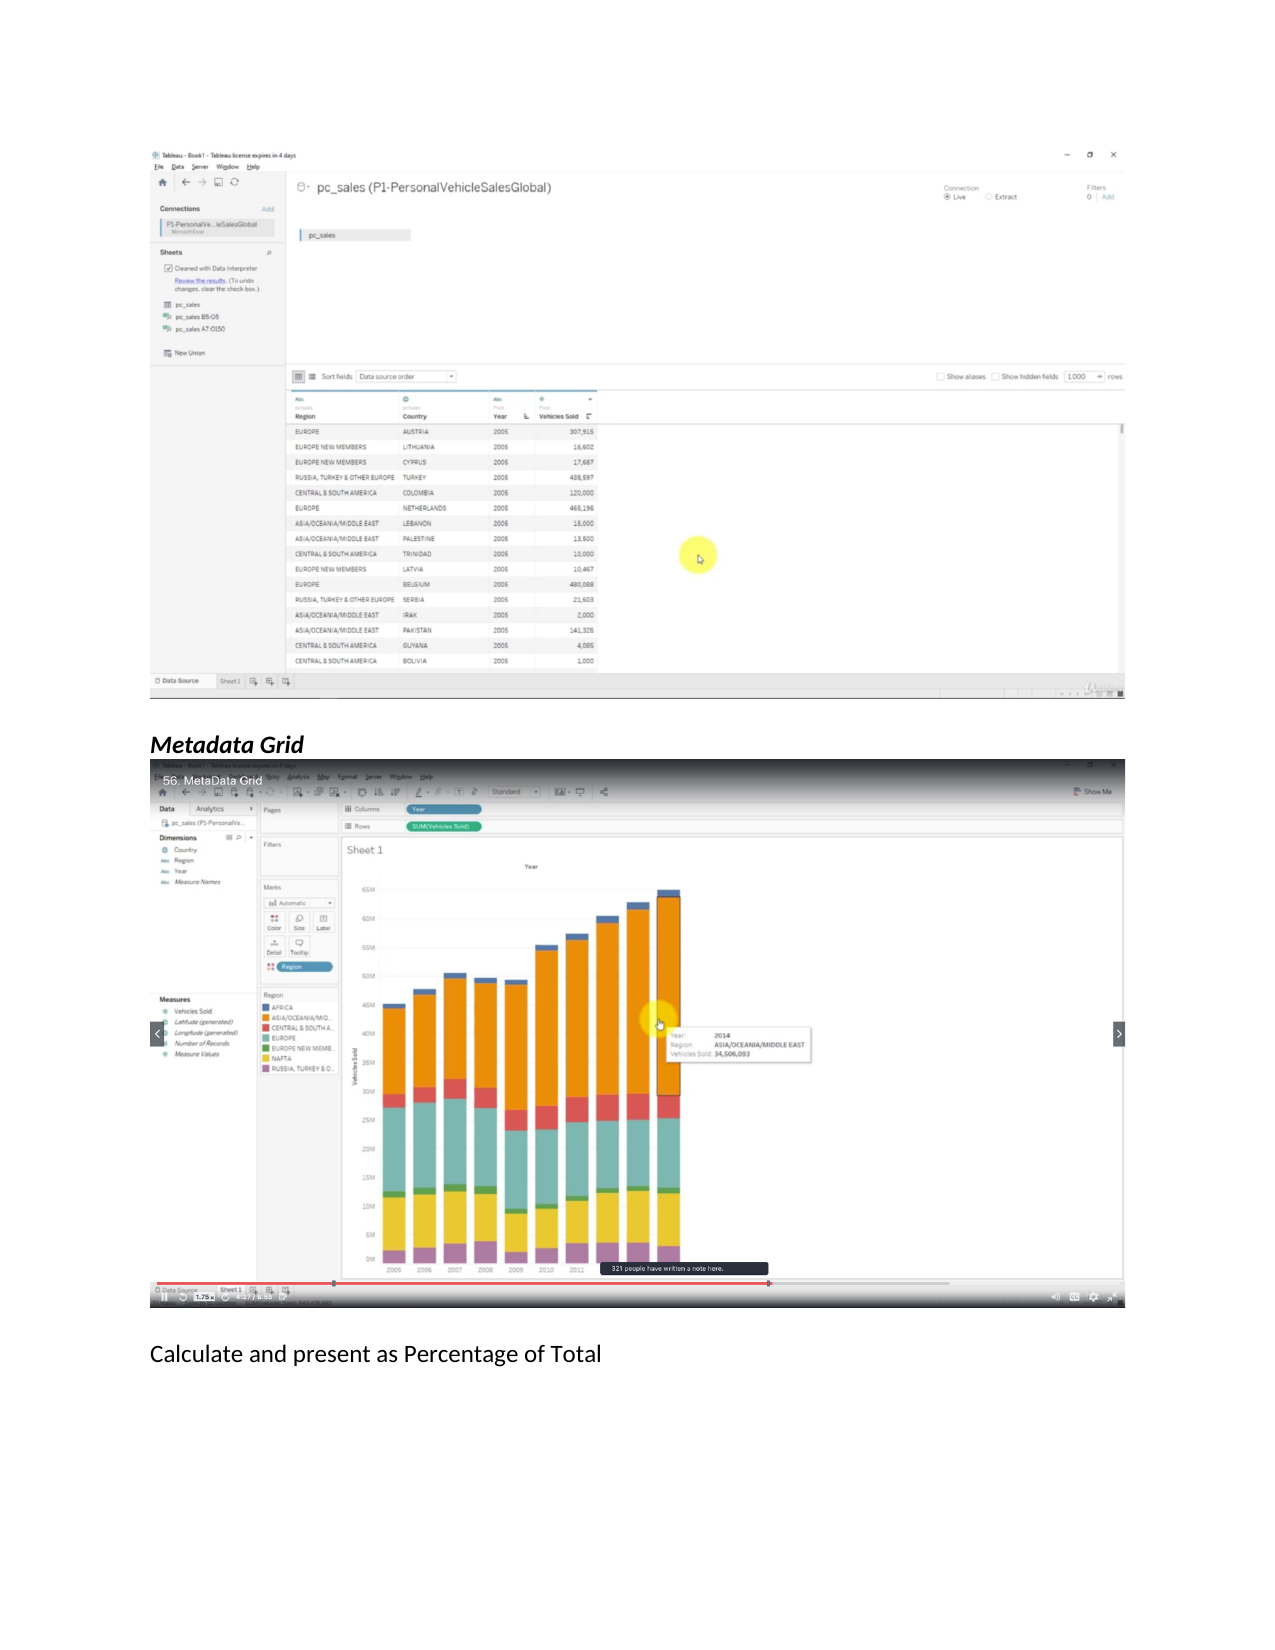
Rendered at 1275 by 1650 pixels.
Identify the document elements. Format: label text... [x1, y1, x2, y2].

text Calculate and present as Percentage of Total [150, 1338, 1125, 1369]
text Metadata Grid [150, 729, 1125, 759]
picture [150, 150, 1125, 699]
picture [150, 759, 1125, 1308]
